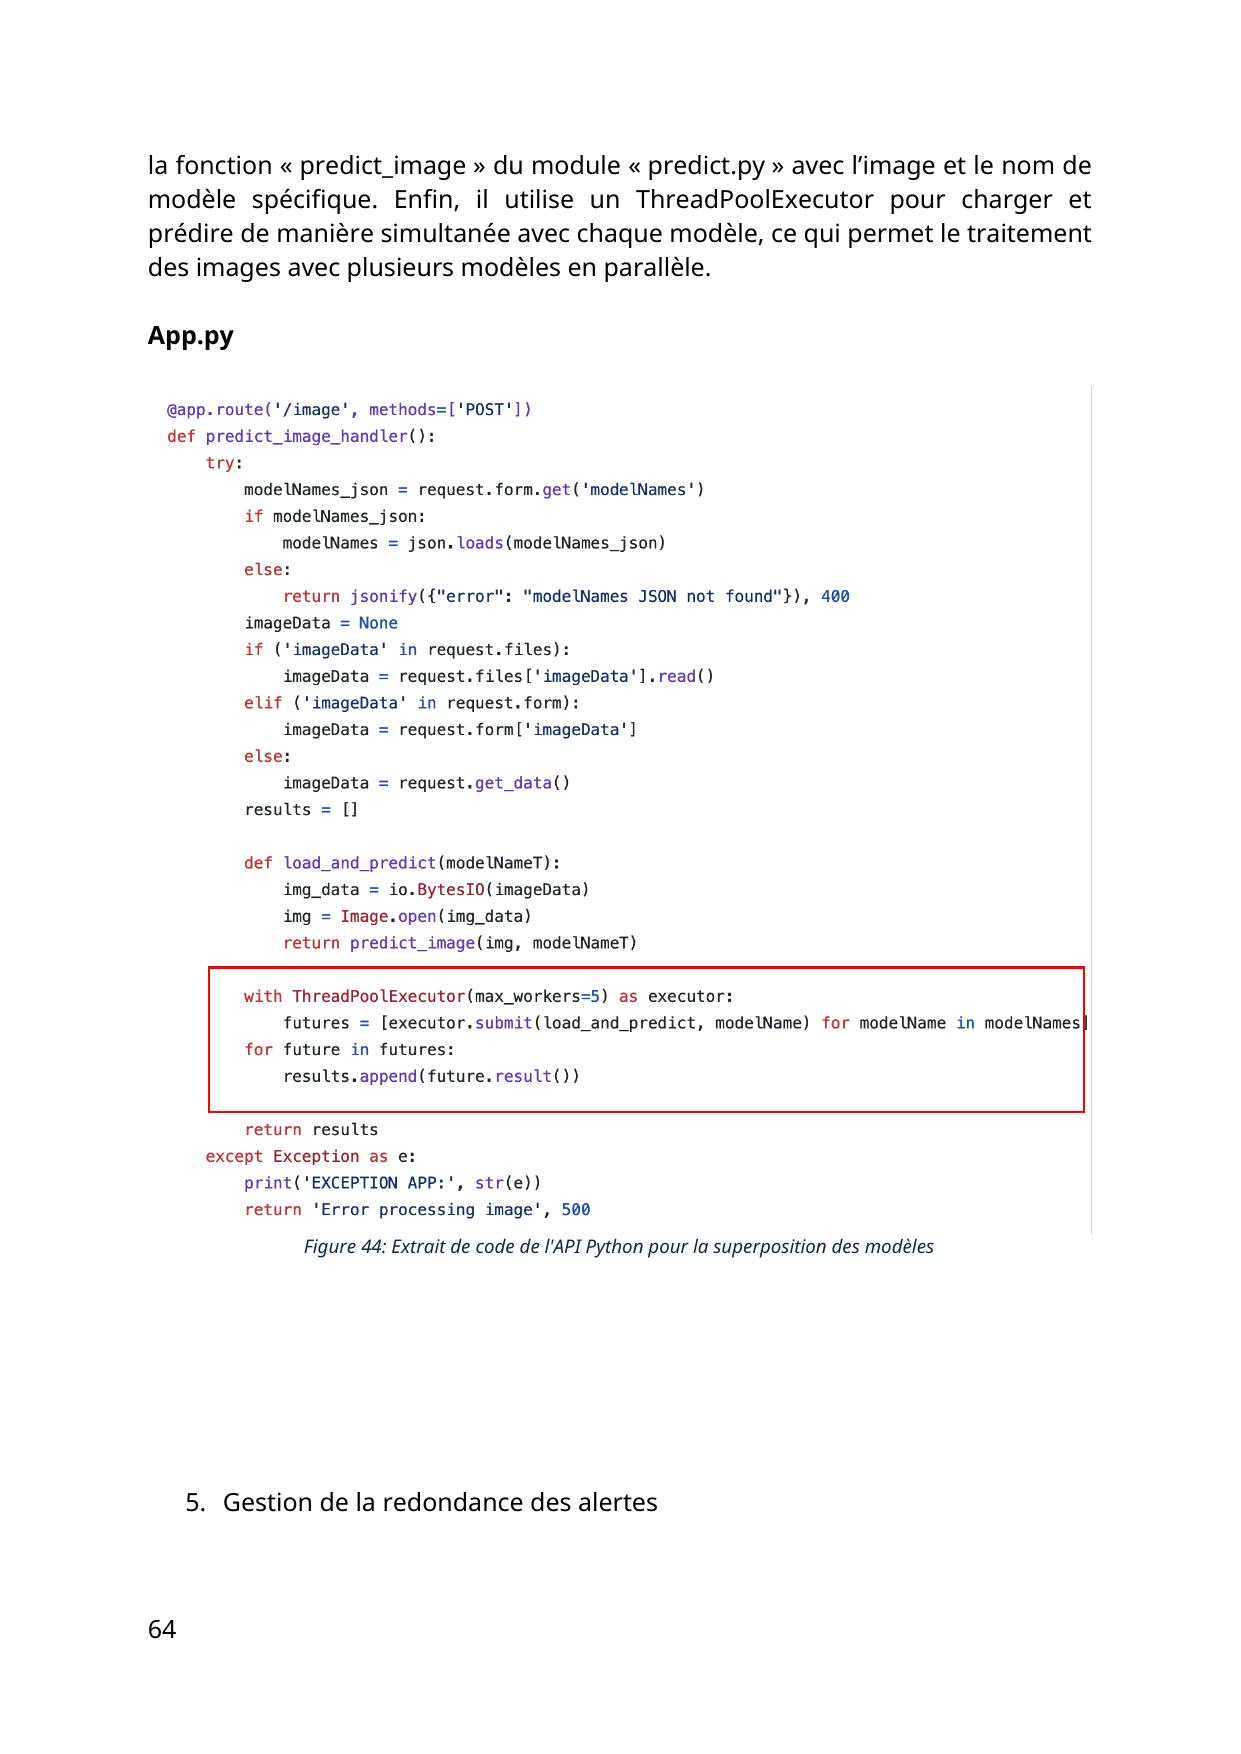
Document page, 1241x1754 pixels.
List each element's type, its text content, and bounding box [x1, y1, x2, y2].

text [148, 148, 1093, 284]
list Gestion de la redondance des alertes [185, 1484, 1093, 1519]
text App.py [148, 318, 1093, 352]
picture [147, 386, 1093, 1234]
text Figure 44: Extrait de code de l'API Python pour la superposition des modèles [148, 1234, 1093, 1259]
